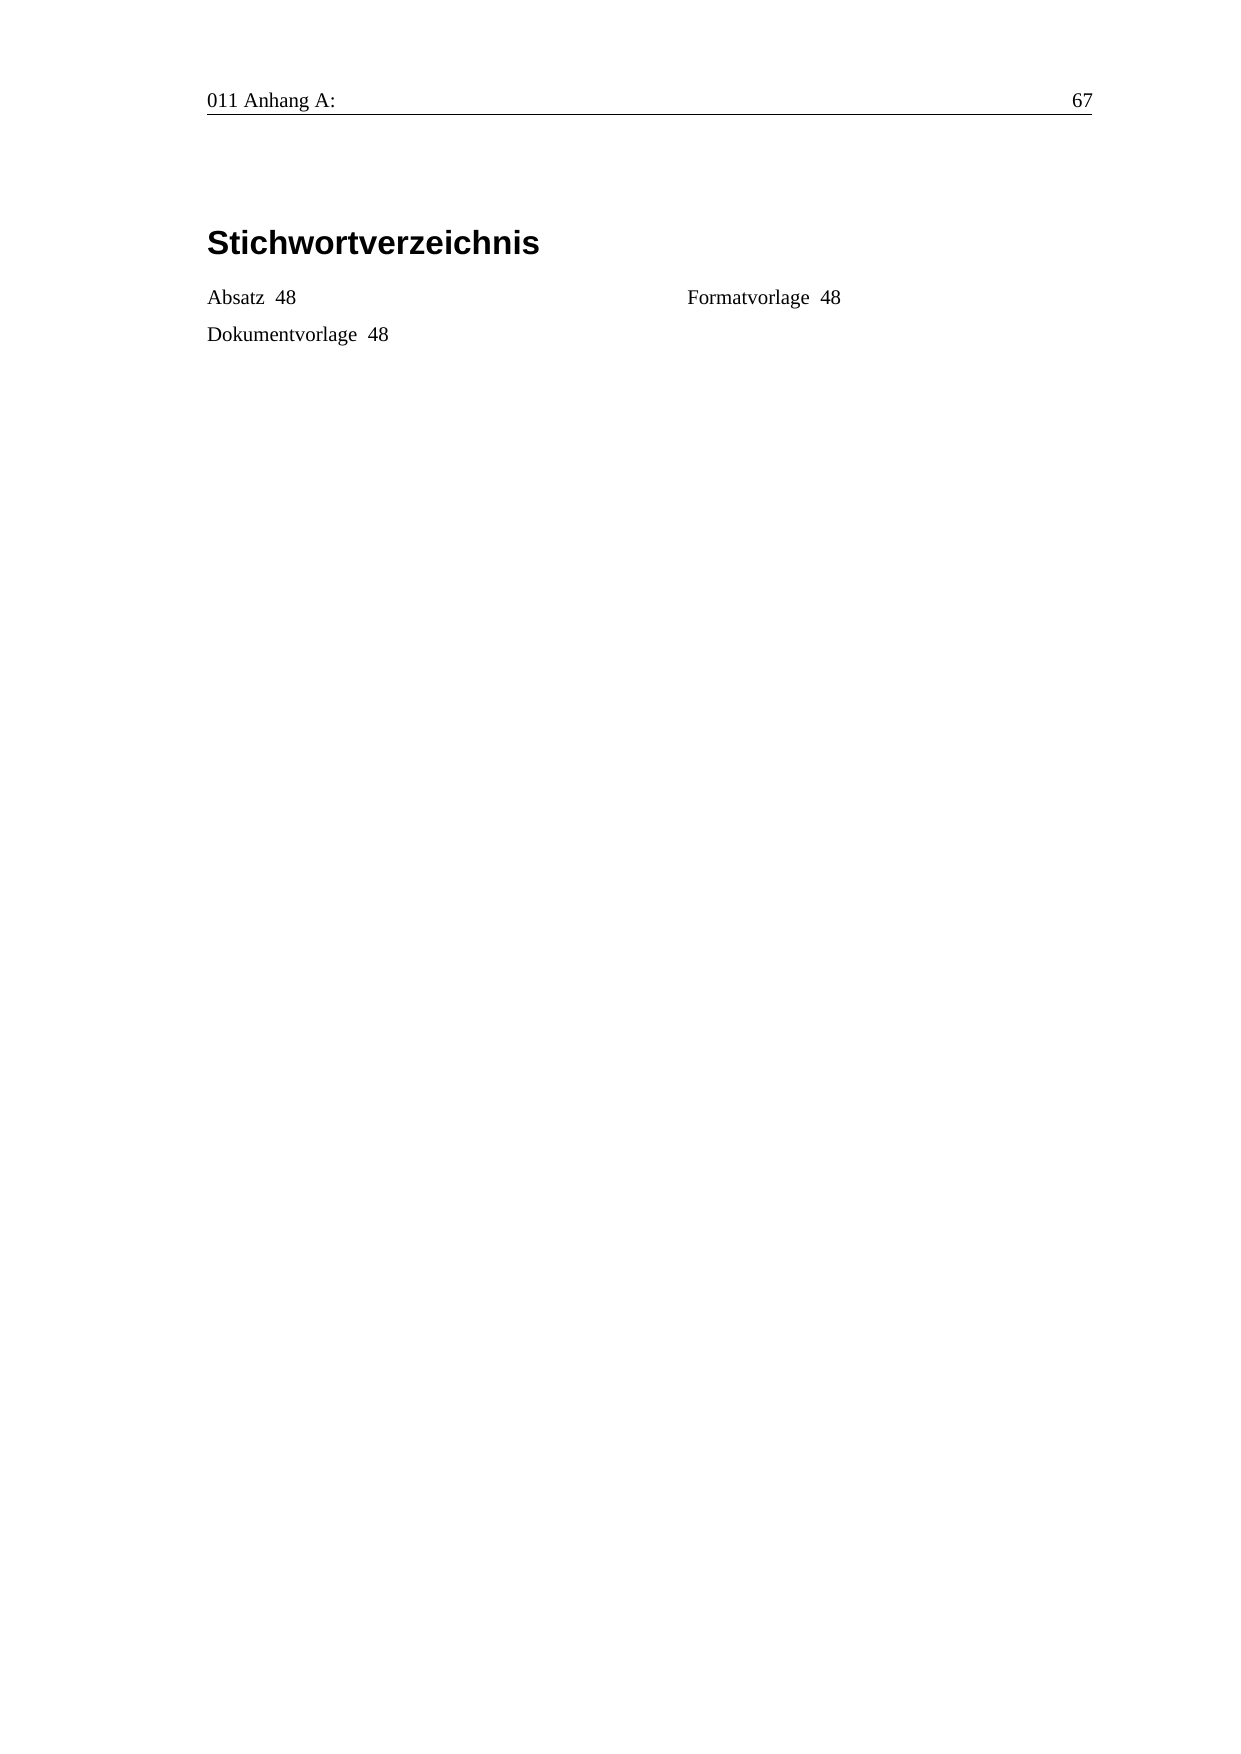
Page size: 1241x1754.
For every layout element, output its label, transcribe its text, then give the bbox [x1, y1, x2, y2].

text Formatvorlage 48 [687, 285, 1092, 309]
text Dokumentvorlage 48 [207, 322, 612, 346]
subtitle Stichwortverzeichnis [207, 223, 1092, 261]
text Absatz 48 [207, 285, 612, 309]
